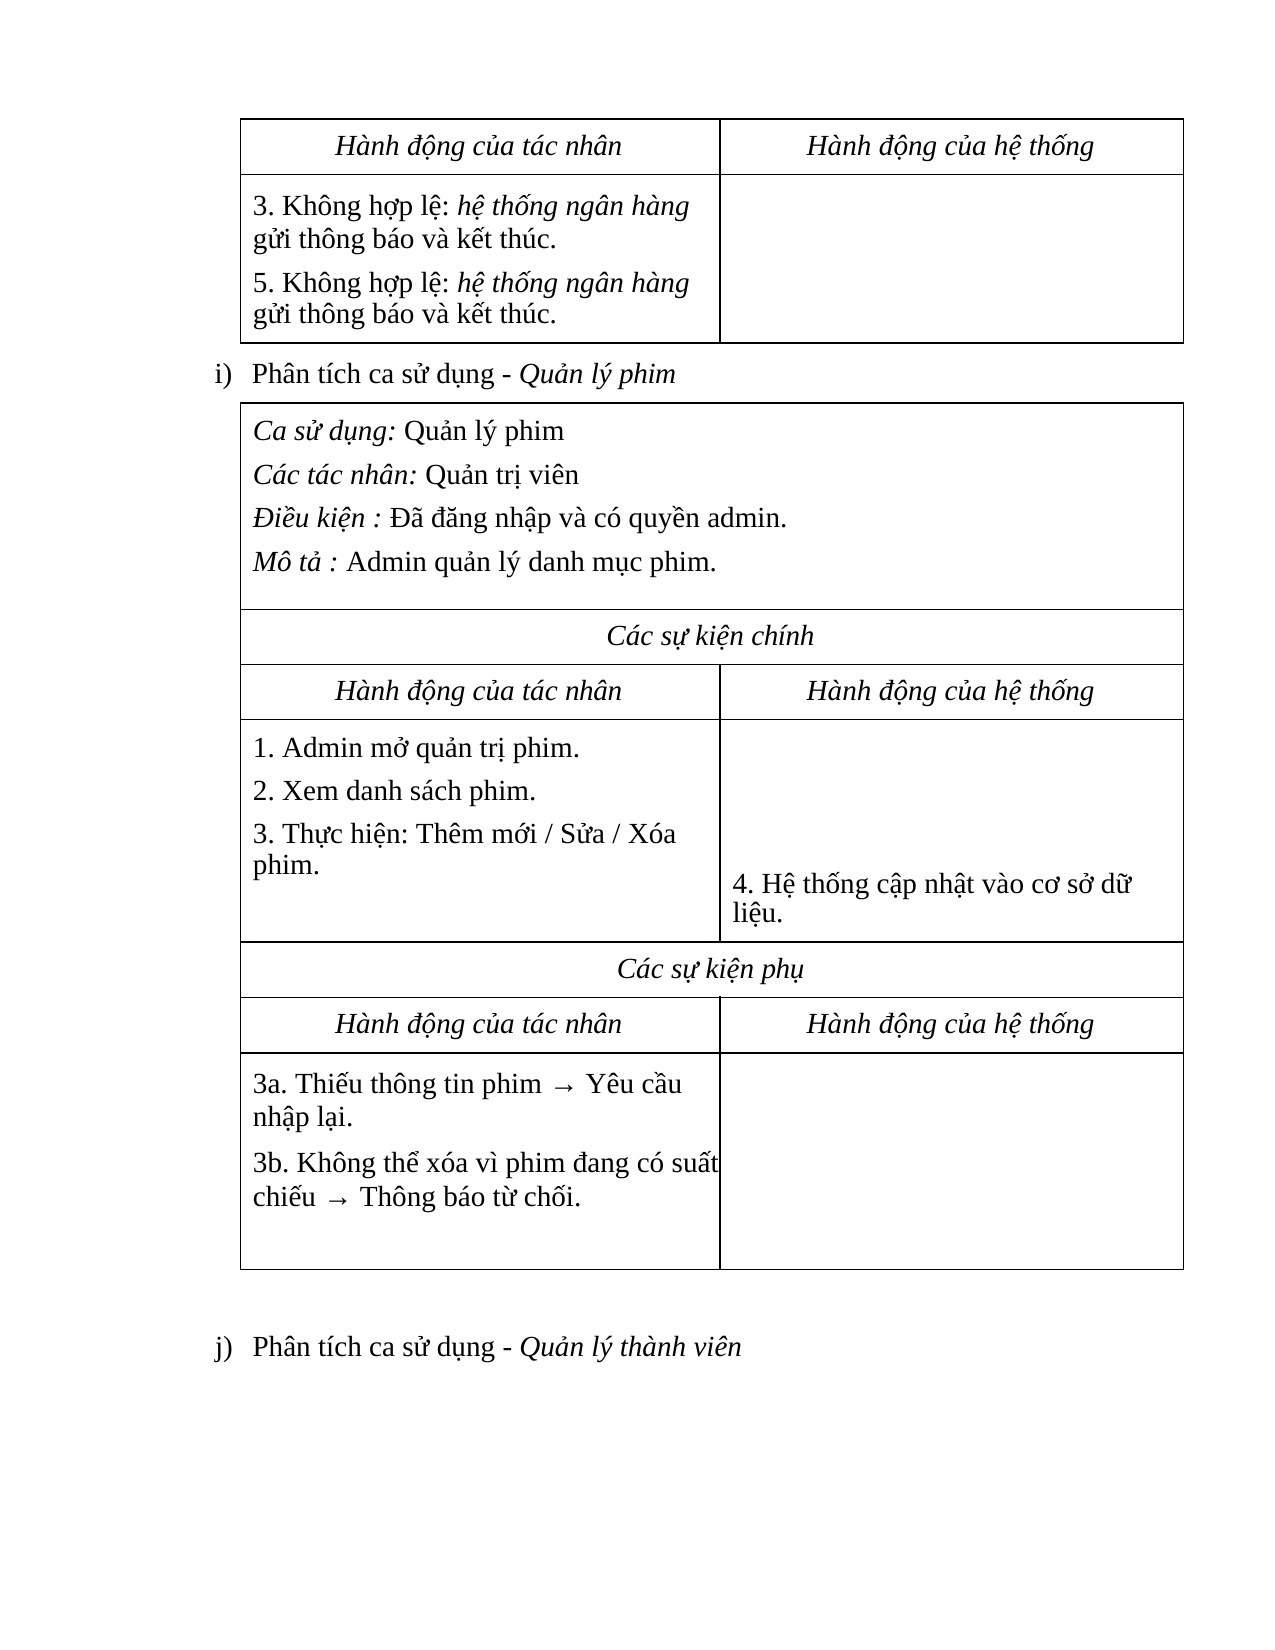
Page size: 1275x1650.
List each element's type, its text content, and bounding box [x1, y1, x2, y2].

table_header Ca sử dụng: Quản lý phim Các tác nhân: Quản trị viên Điều kiện : Đã đăng nhập và có quyền admin. Mô tả : Admin quản lý danh mục phim. [241, 404, 1183, 608]
table_cell [721, 175, 1183, 342]
table_cell Hành động của hệ thống [721, 120, 1183, 174]
table_cell Hành động của tác nhân [241, 998, 719, 1052]
table_cell 3. Không hợp lệ: hệ thống ngân hàng gửi thông báo và kết thúc. 5. Không hợp lệ: hệ thống ngân hàng gửi thông báo và kết thúc. [241, 175, 719, 342]
table_cell Hành động của tác nhân [241, 120, 719, 174]
table_cell 1. Admin mở quản trị phim. 2. Xem danh sách phim. 3. Thực hiện: Thêm mới / Sửa / Xóa phim. [241, 720, 719, 941]
table_cell Các sự kiện phụ [241, 943, 1183, 996]
list Phân tích ca sử dụng - Quản lý phim [214, 356, 1157, 389]
table_cell 3a. Thiếu thông tin phim → Yêu cầu nhập lại. 3b. Không thể xóa vì phim đang có suất chiếu → Thông báo từ chối. [241, 1054, 719, 1269]
table_cell Hành động của hệ thống [721, 998, 1183, 1052]
table_cell Các sự kiện chính [241, 610, 1183, 663]
list Phân tích ca sử dụng - Quản lý thành viên [215, 1329, 1157, 1362]
table_cell Hành động của hệ thống [721, 665, 1183, 719]
table_cell Hành động của tác nhân [241, 665, 719, 719]
table_cell 4. Hệ thống cập nhật vào cơ sở dữ liệu. [721, 720, 1183, 941]
table_cell [721, 1054, 1183, 1269]
